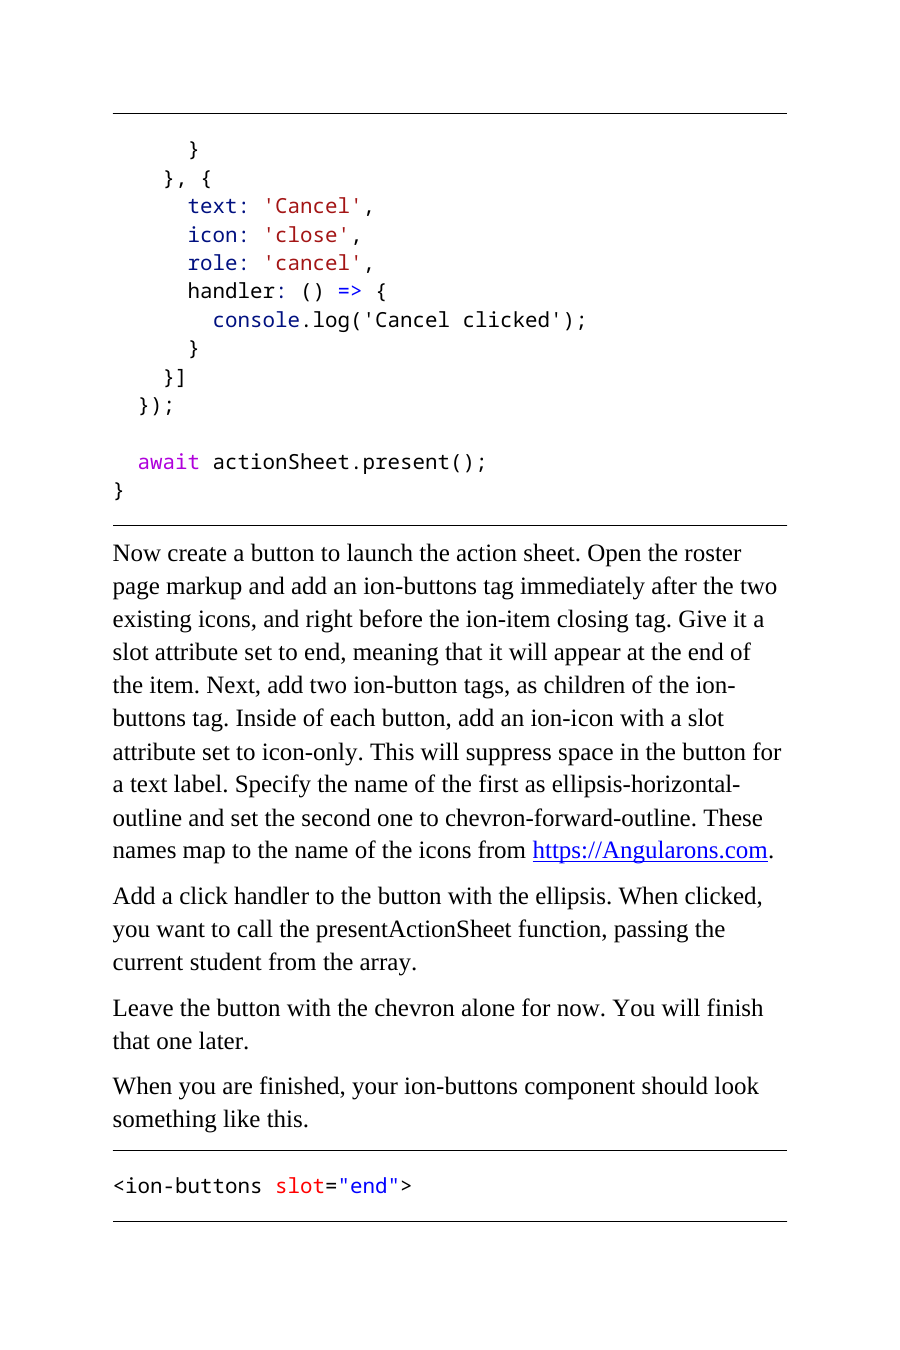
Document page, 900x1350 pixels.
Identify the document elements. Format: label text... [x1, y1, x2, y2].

text Leave the button with the chevron alone for now. You will finish that one later. [112, 993, 787, 1054]
text }] [112, 362, 787, 390]
text }); [112, 390, 787, 419]
text } [112, 333, 787, 362]
text Now create a button to launch the action sheet. Open the roster page markup and add an ion-buttons tag immediately after the two existing icons, and right before the ion-item closing tag. Give it a slot attribute set to end, meaning that it will appear at the end of the item. Next, add two ion-button tags, as children of the ion-buttons tag. Inside of each button, add an ion-icon with a slot attribute set to icon-only. This will suppress space in the button for a text label. Specify the name of the first as ellipsis-horizontal-outline and set the second one to chevron-forward-outline. These names map to the name of the icons from https://Angularons.com. [112, 538, 787, 864]
text role: 'cancel', [112, 248, 787, 277]
text <ion-buttons slot="end"> [112, 1151, 787, 1222]
text Add a click handler to the button with the ellipsis. When clicked, you want to call the presentActionSheet function, passing the current student from the array. [112, 881, 787, 976]
text } [112, 114, 787, 163]
text icon: 'close', [112, 220, 787, 248]
text When you are finished, your ion-buttons component should look something like this. [112, 1071, 787, 1133]
text text: 'Cancel', [112, 191, 787, 220]
text console.log('Cancel clicked'); [112, 305, 787, 333]
text } [112, 454, 787, 526]
text }, { [112, 163, 787, 191]
text handler: () => { [112, 277, 787, 305]
